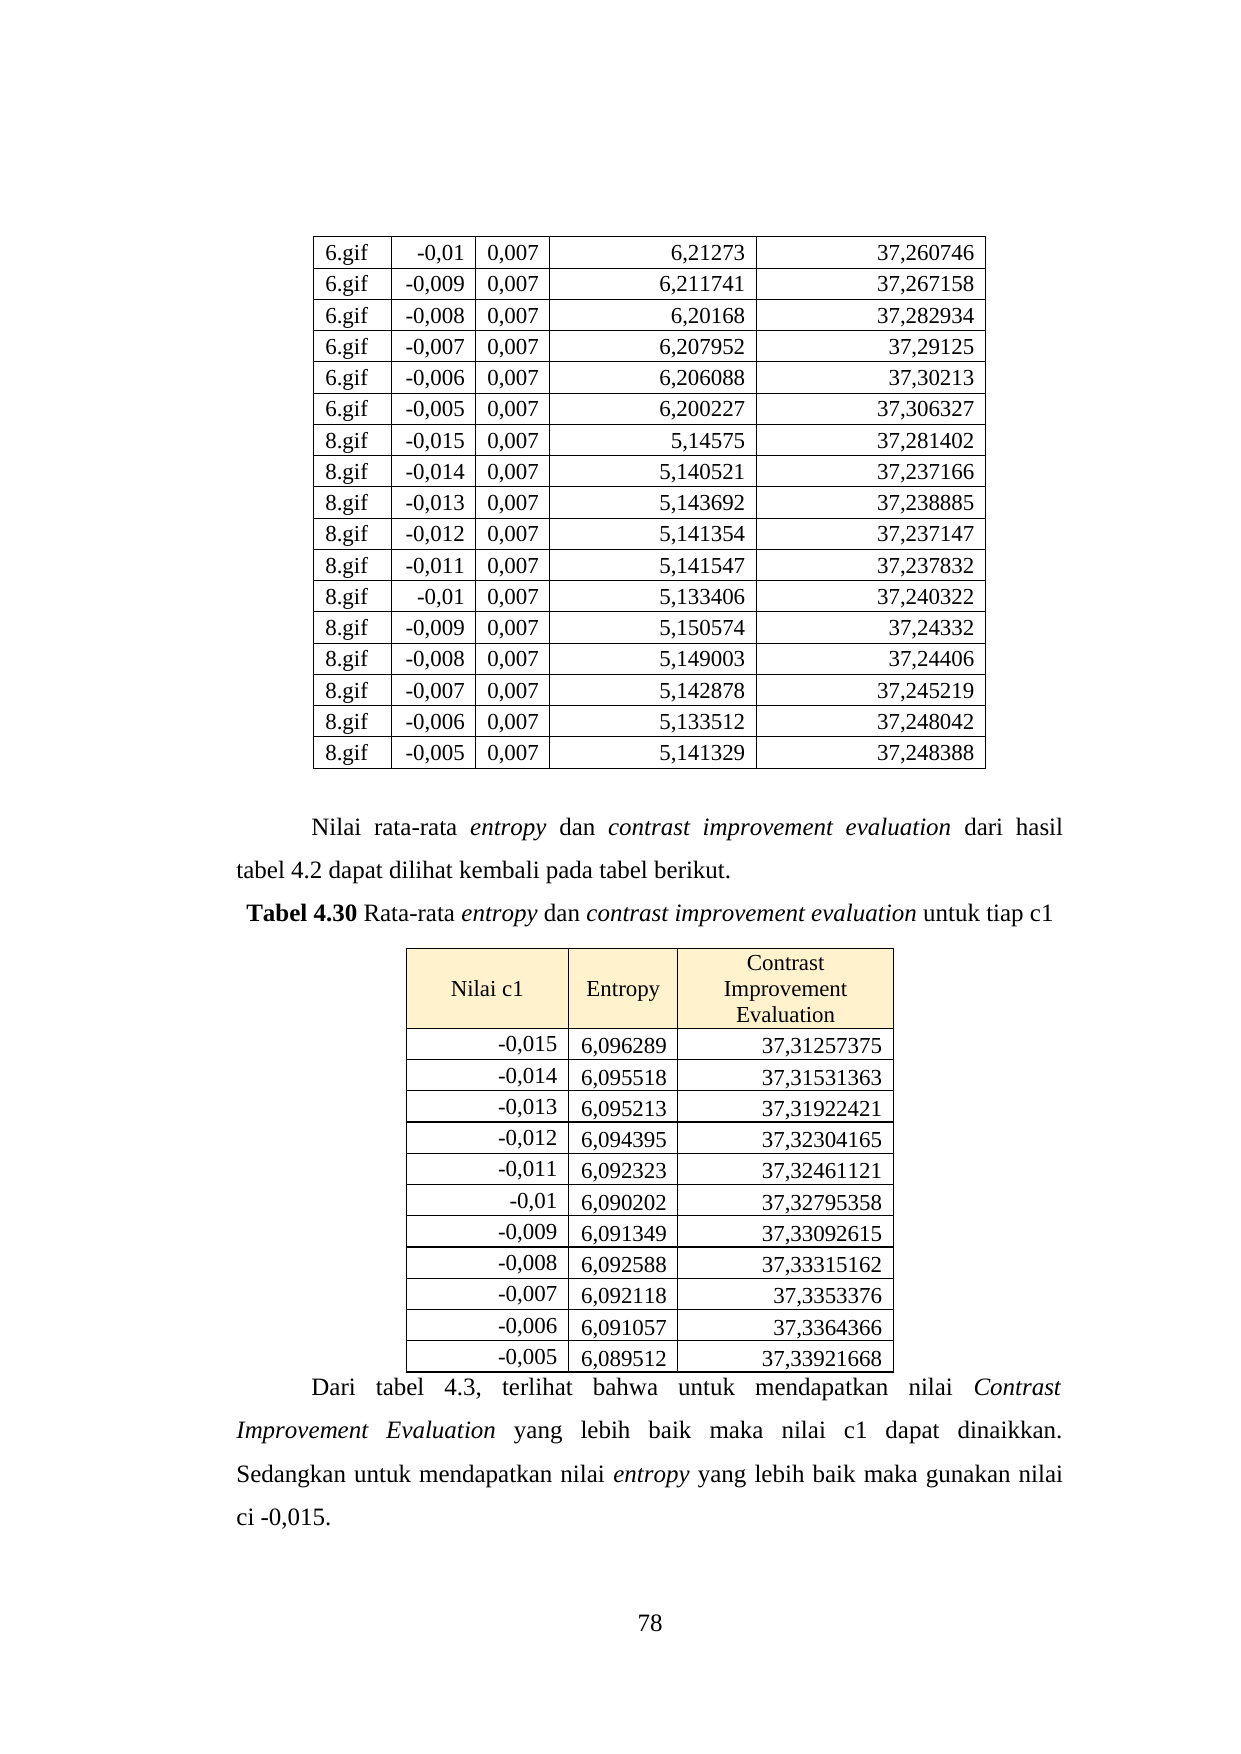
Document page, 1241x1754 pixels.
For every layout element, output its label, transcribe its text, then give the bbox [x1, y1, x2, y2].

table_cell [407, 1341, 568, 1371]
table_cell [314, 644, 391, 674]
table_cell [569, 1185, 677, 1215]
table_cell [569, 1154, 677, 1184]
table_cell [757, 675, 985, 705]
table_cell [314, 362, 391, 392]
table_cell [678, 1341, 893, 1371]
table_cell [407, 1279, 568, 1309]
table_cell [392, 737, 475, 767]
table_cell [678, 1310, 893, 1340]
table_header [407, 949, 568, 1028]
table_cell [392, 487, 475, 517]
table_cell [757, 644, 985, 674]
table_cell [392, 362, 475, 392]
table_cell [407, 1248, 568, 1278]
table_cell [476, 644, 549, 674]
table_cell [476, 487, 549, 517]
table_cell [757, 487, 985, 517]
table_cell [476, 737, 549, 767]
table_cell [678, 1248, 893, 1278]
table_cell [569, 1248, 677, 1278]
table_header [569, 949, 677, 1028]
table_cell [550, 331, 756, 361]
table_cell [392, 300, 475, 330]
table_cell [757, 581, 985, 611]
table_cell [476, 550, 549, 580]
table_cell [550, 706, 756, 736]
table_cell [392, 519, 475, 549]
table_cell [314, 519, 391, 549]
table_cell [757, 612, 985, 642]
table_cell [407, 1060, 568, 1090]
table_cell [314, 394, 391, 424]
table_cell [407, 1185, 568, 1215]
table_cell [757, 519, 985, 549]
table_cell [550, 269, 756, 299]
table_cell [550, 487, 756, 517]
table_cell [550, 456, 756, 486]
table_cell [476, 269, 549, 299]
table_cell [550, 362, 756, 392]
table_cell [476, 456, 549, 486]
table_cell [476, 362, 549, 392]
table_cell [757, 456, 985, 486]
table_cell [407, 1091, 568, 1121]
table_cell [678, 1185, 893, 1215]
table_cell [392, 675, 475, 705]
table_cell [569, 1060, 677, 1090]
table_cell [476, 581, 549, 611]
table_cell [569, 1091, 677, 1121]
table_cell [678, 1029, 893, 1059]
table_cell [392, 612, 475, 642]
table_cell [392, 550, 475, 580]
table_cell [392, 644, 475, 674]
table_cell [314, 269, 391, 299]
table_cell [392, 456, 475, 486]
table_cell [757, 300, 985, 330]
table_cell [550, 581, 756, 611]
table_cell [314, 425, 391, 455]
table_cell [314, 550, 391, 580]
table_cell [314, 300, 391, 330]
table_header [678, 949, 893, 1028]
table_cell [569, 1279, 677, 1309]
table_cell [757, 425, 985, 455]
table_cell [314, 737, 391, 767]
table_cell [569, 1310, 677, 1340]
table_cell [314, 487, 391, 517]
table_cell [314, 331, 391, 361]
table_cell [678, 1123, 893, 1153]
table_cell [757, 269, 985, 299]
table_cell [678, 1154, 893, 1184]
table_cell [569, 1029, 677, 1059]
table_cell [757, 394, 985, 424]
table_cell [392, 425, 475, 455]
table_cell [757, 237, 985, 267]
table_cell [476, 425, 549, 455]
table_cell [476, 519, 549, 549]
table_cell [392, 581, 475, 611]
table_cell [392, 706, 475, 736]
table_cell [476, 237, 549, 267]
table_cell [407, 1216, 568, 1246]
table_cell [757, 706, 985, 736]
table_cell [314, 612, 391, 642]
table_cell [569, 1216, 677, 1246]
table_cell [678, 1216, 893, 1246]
text Dari tabel 4.3, terlihat bahwa untuk mendapatkan nilai Contrast Improvement Evaluation yang lebih baik maka nilai c1 dapat dinaikkan. Sedangkan untuk mendapatkan nilai entropy yang lebih baik maka gunakan nilai ci -0,015. [236, 1372, 1063, 1531]
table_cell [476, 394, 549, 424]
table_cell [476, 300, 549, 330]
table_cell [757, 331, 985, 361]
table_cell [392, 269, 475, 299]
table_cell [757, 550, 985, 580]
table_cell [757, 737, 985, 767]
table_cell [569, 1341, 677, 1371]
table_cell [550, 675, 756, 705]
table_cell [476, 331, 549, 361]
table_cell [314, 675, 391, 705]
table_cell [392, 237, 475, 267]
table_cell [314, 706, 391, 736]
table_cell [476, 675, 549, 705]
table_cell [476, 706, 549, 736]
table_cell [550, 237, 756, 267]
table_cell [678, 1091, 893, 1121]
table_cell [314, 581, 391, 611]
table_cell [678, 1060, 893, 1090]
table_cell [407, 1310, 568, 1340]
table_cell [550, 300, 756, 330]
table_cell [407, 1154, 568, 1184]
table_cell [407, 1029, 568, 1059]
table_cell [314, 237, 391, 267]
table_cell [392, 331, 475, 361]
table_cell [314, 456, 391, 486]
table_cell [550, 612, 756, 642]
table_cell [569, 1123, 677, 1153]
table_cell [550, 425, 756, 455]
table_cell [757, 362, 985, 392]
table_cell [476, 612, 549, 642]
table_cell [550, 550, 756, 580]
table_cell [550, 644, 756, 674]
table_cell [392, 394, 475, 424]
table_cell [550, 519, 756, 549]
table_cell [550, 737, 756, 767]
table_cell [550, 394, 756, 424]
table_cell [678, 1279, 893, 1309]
text Nilai rata-rata entropy dan contrast improvement evaluation dari hasil tabel 4.2 dapat dilihat kembali pada tabel berikut. [236, 812, 1063, 883]
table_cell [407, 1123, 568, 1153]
